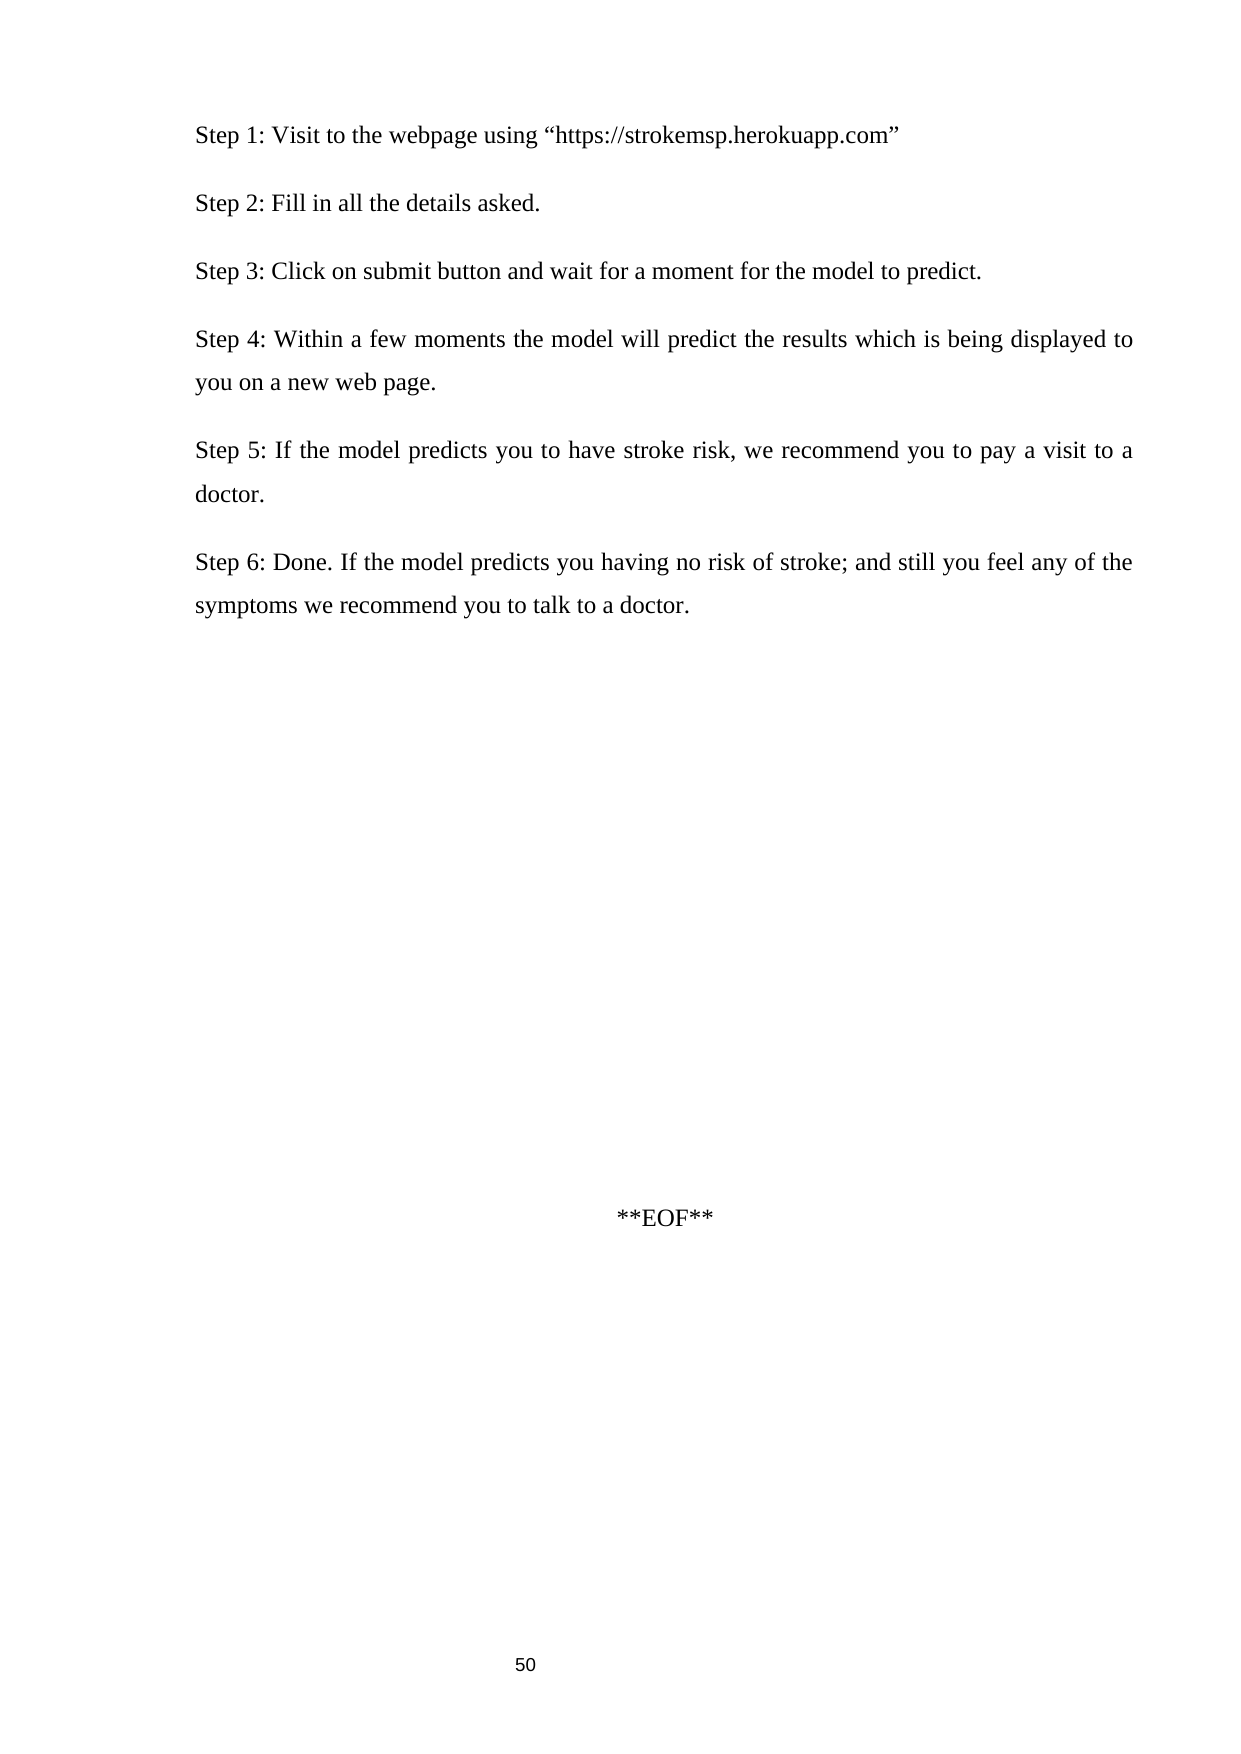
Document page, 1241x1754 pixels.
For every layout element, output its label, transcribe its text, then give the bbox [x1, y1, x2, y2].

text Step 6: Done. If the model predicts you having no risk of stroke; and still you feel any of the symptoms we recommend you to talk to a doctor. [195, 547, 1135, 619]
text Step 2: Fill in all the details asked. [195, 188, 1135, 217]
text Step 3: Click on submit button and wait for a moment for the model to predict. [195, 256, 1135, 285]
text **EOF** [195, 1203, 1135, 1232]
text Step 5: If the model predicts you to have stroke risk, we recommend you to pay a visit to a doctor. [195, 436, 1135, 507]
text Step 4: Within a few moments the model will predict the results which is being displayed to you on a new web page. [195, 324, 1135, 396]
text Step 1: Visit to the webpage using “https://strokemsp.herokuapp.com” [195, 120, 1135, 149]
